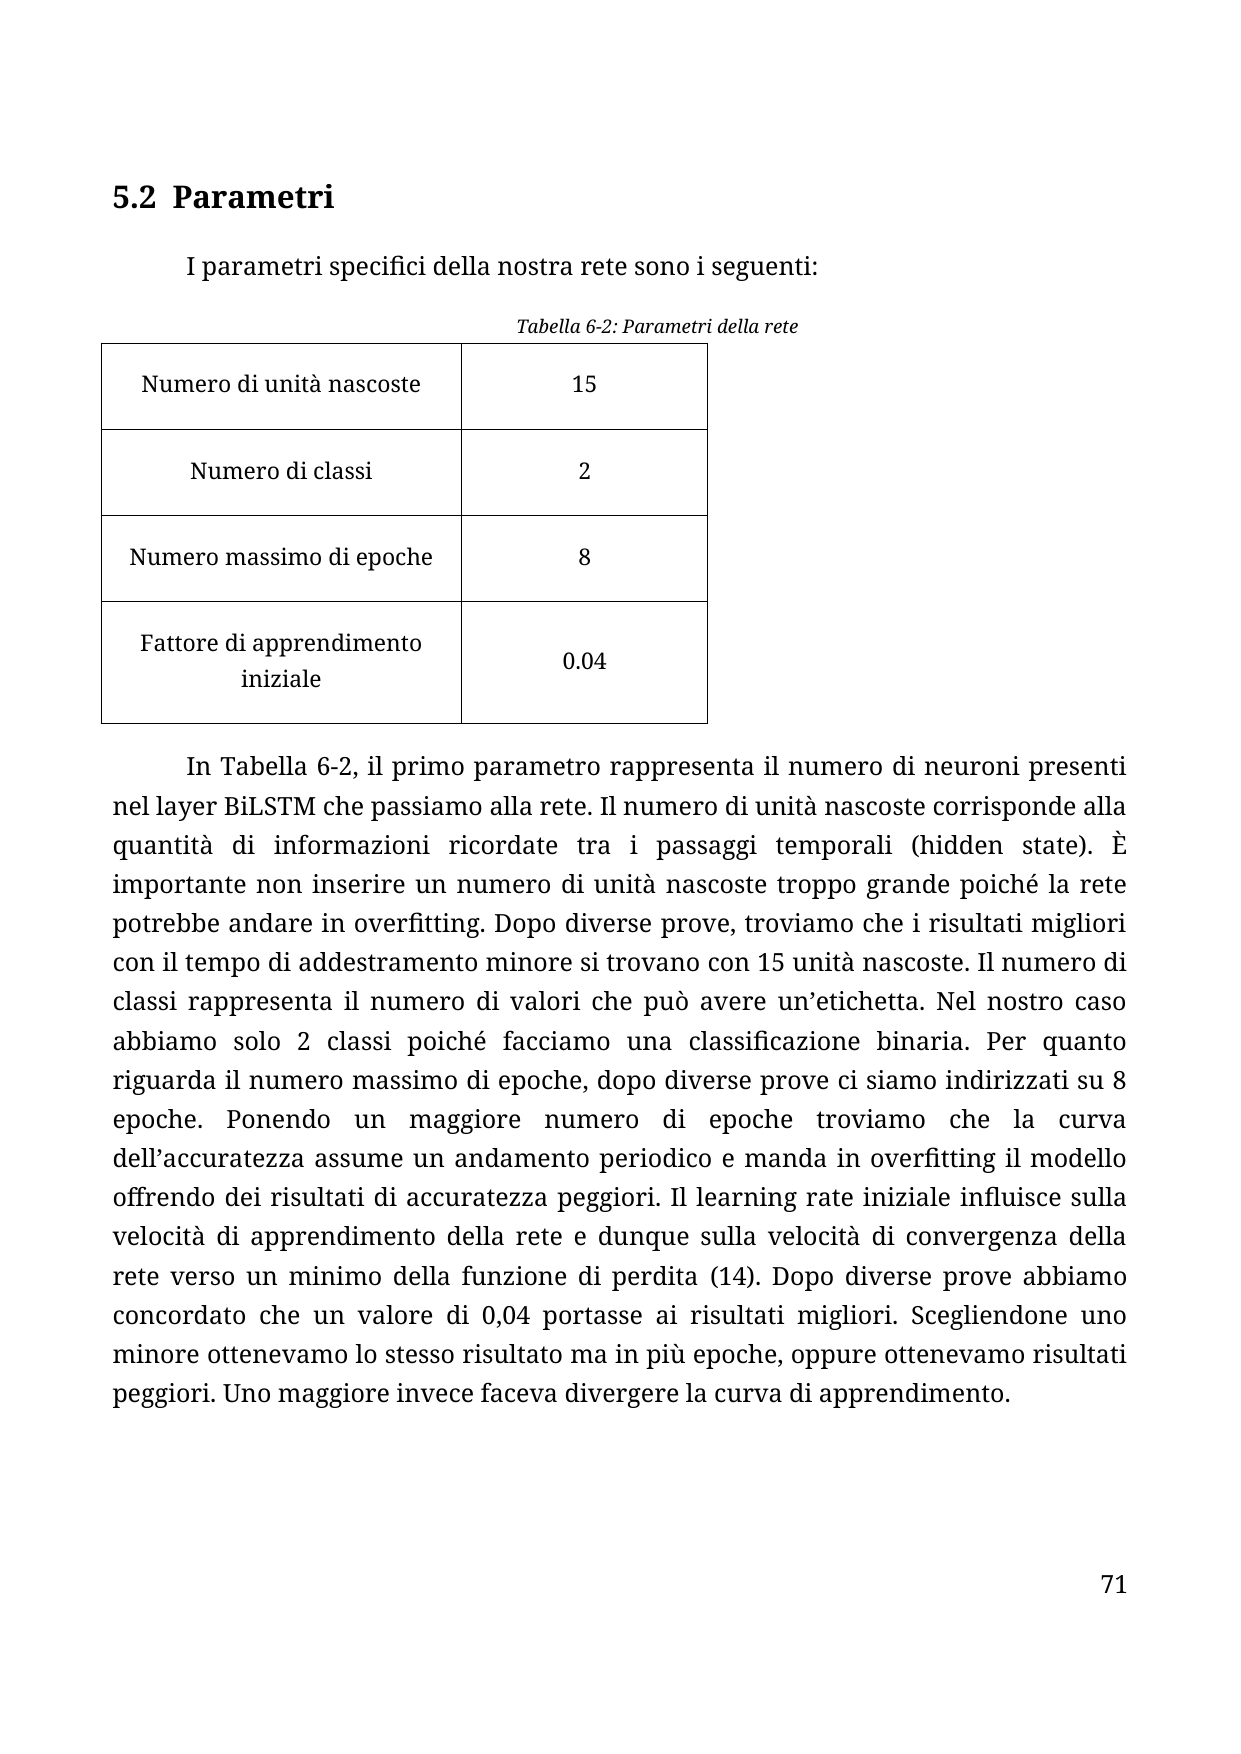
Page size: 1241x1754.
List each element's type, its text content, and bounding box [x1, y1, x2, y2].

table_header Numero di unità nascoste [102, 344, 461, 428]
table_cell Numero di classi [102, 430, 461, 515]
text I parametri specifici della nostra rete sono i seguenti: [112, 249, 1128, 283]
table_cell 0.04 [462, 602, 707, 723]
table_cell 2 [462, 430, 707, 515]
table_cell Fattore di apprendimento iniziale [102, 602, 461, 723]
table_cell 8 [462, 516, 707, 601]
subtitle Parametri [112, 175, 1128, 218]
table_header 15 [462, 344, 707, 428]
table_cell Numero massimo di epoche [102, 516, 461, 601]
